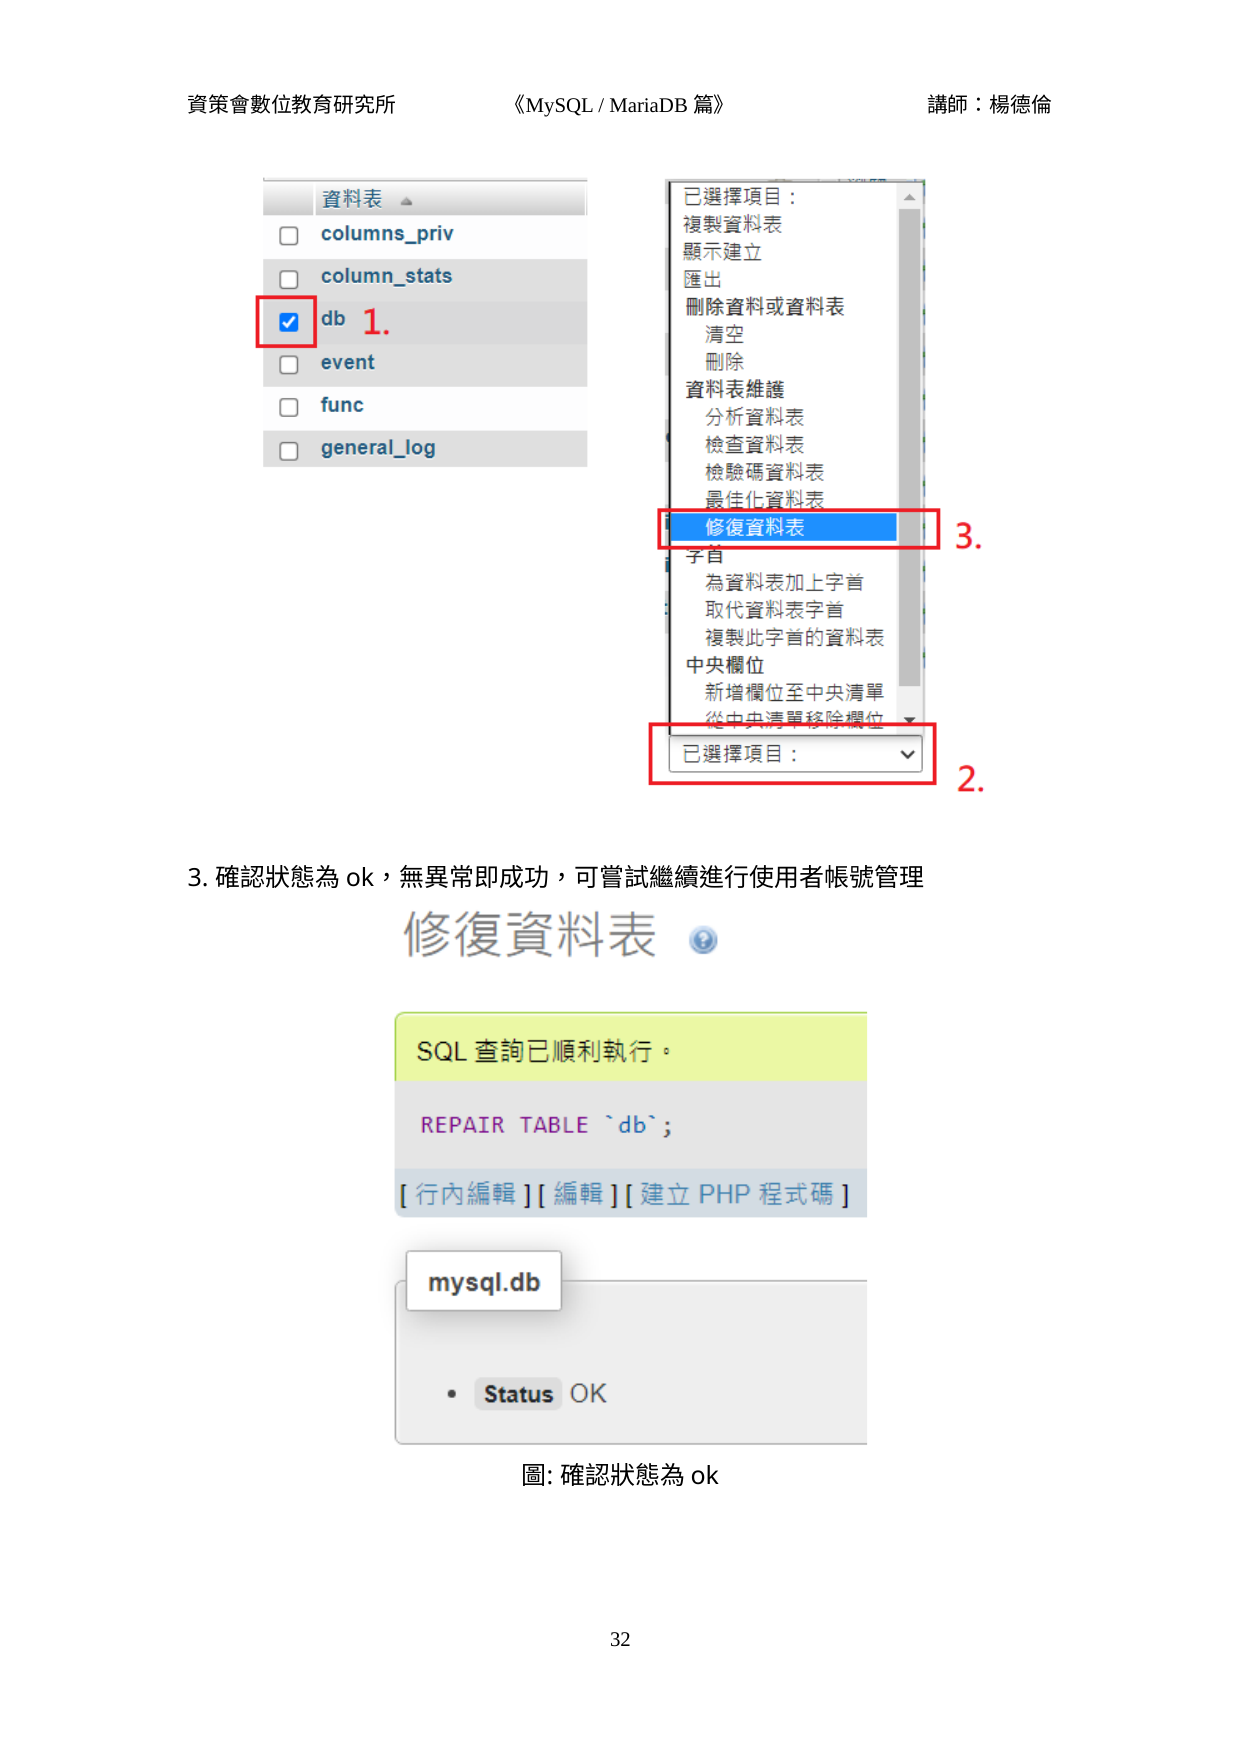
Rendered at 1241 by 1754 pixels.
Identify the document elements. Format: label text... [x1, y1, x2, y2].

picture [373, 894, 868, 1456]
picture [232, 150, 1008, 824]
text 圖: 確認狀態為 ok [187, 1455, 1053, 1491]
text 3. 確認狀態為 ok，無異常即成功，可嘗試繼續進行使用者帳號管理 [187, 858, 1053, 894]
